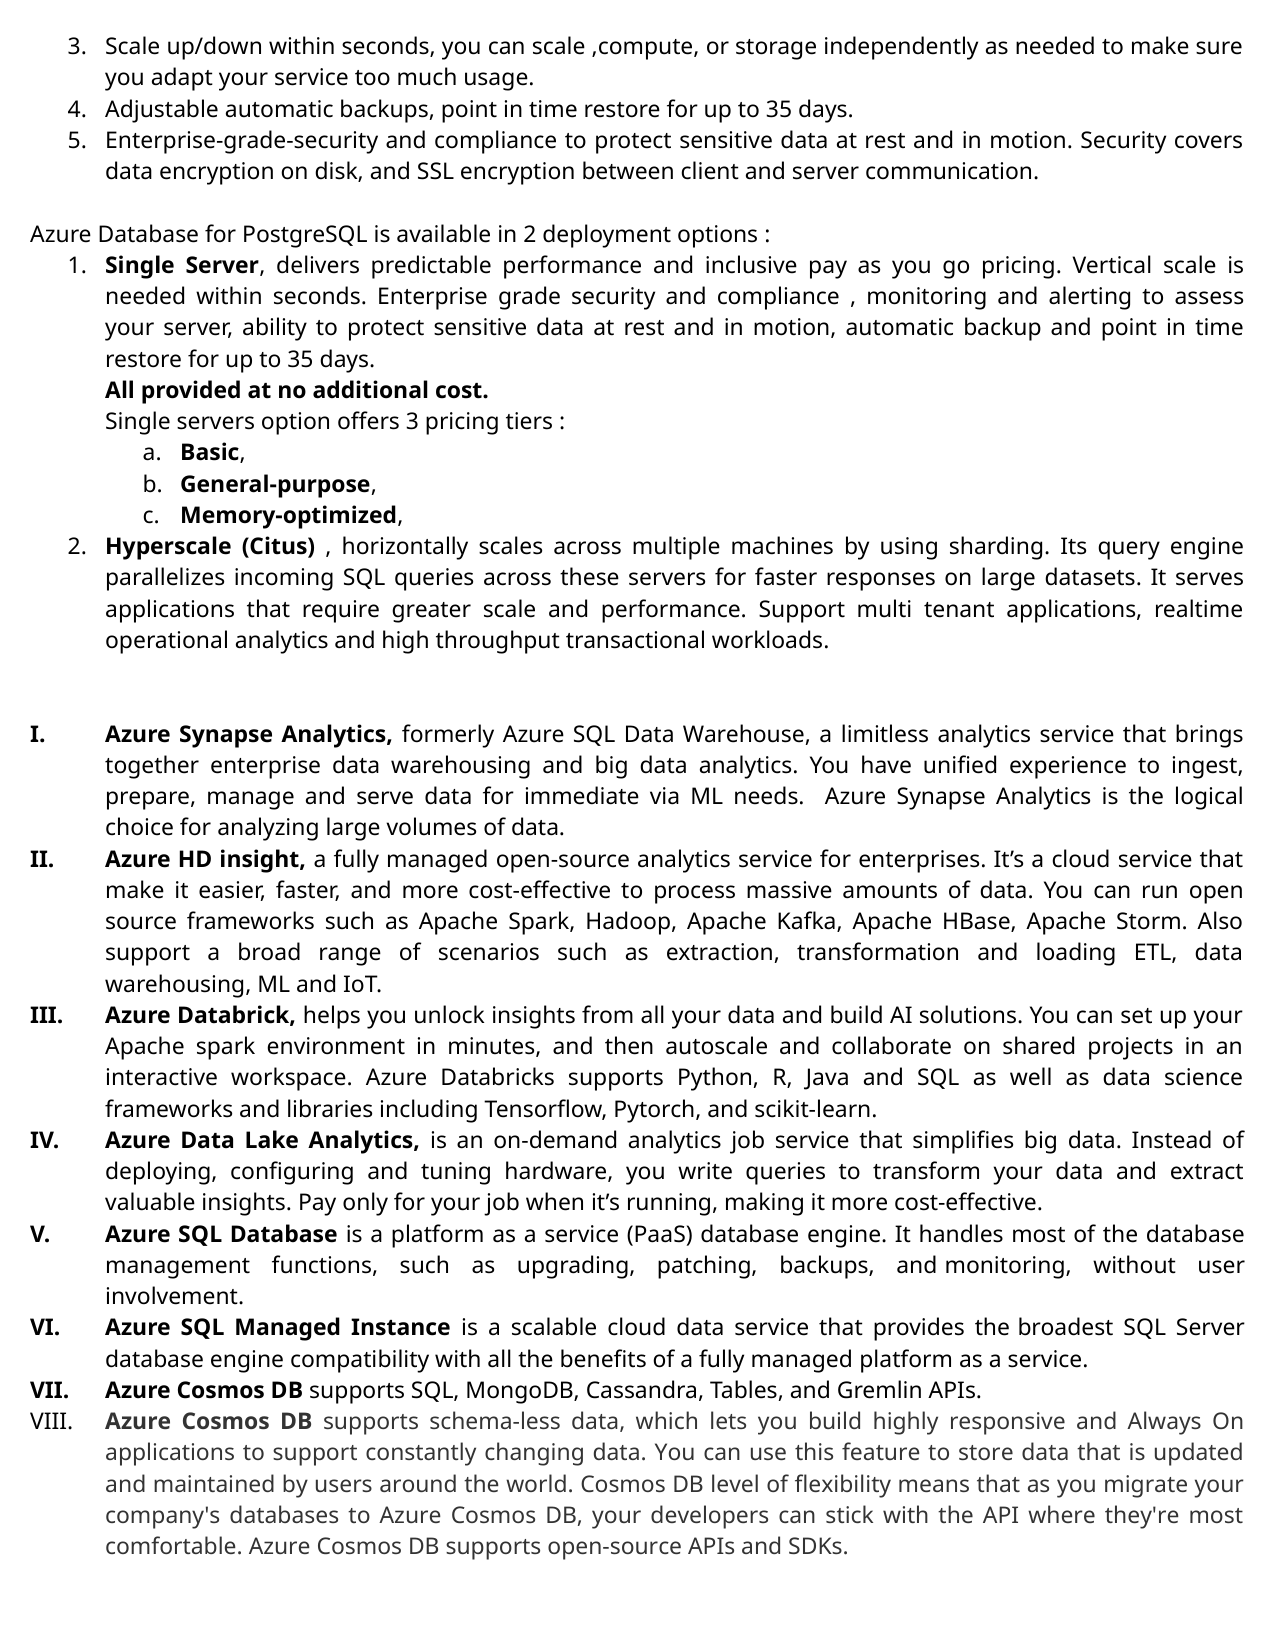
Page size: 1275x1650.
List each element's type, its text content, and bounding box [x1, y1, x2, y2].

list Enterprise-grade-security and compliance to protect sensitive data at rest and in motion. Security covers data encryption on disk, and SSL encryption between client and server communication. [67, 124, 1245, 186]
list Azure Data Lake Analytics, is an on-demand analytics job service that simplifies big data. Instead of deploying, configuring and tuning hardware, you write queries to transform your data and extract valuable insights. Pay only for your job when it’s running, making it more cost-effective. [30, 1124, 1245, 1217]
list Azure Cosmos DB supports SQL, MongoDB, Cassandra, Tables, and Gremlin APIs. [30, 1374, 1245, 1405]
list Azure HD insight, a fully managed open-source analytics service for enterprises. It’s a cloud service that make it easier, faster, and more cost-effective to process massive amounts of data. You can run open source frameworks such as Apache Spark, Hadoop, Apache Kafka, Apache HBase, Apache Storm. Also support a broad range of scenarios such as extraction, transformation and loading ETL, data warehousing, ML and IoT. [30, 842, 1245, 999]
list Azure Database for PostgreSQL is available in 2 deployment options : [30, 217, 1245, 249]
list Single Server, delivers predictable performance and inclusive pay as you go pricing. Vertical scale is needed within seconds. Enterprise grade security and compliance , monitoring and alerting to assess your server, ability to protect sensitive data at rest and in motion, automatic backup and point in time restore for up to 35 days. [67, 249, 1245, 374]
list General-purpose, [142, 467, 1245, 499]
list Single servers option offers 3 pricing tiers : [105, 405, 1245, 436]
list Basic, [142, 436, 1245, 467]
list Azure SQL Database is a platform as a service (PaaS) database engine. It handles most of the database management functions, such as upgrading, patching, backups, and monitoring, without user involvement. [30, 1217, 1245, 1311]
list Scale up/down within seconds, you can scale ,compute, or storage independently as needed to make sure you adapt your service too much usage. [67, 30, 1245, 92]
list Azure Cosmos DB supports schema-less data, which lets you build highly responsive and Always On applications to support constantly changing data. You can use this feature to store data that is updated and maintained by users around the world. Cosmos DB level of flexibility means that as you migrate your company's databases to Azure Cosmos DB, your developers can stick with the API where they're most comfortable. Azure Cosmos DB supports open-source APIs and SDKs. [30, 1405, 1245, 1561]
list Hyperscale (Citus) , horizontally scales across multiple machines by using sharding. Its query engine parallelizes incoming SQL queries across these servers for faster responses on large datasets. It serves applications that require greater scale and performance. Support multi tenant applications, realtime operational analytics and high throughput transactional workloads. [67, 530, 1245, 655]
list Azure Synapse Analytics, formerly Azure SQL Data Warehouse, a limitless analytics service that brings together enterprise data warehousing and big data analytics. You have unified experience to ingest, prepare, manage and serve data for immediate via ML needs. Azure Synapse Analytics is the logical choice for analyzing large volumes of data. [30, 717, 1245, 842]
list Azure SQL Managed Instance is a scalable cloud data service that provides the broadest SQL Server database engine compatibility with all the benefits of a fully managed platform as a service. [30, 1311, 1245, 1374]
list All provided at no additional cost. [105, 374, 1245, 405]
list Memory-optimized, [142, 499, 1245, 530]
list Adjustable automatic backups, point in time restore for up to 35 days. [67, 92, 1245, 124]
list Azure Databrick, helps you unlock insights from all your data and build AI solutions. You can set up your Apache spark environment in minutes, and then autoscale and collaborate on shared projects in an interactive workspace. Azure Databricks supports Python, R, Java and SQL as well as data science frameworks and libraries including Tensorflow, Pytorch, and scikit-learn. [30, 999, 1245, 1124]
